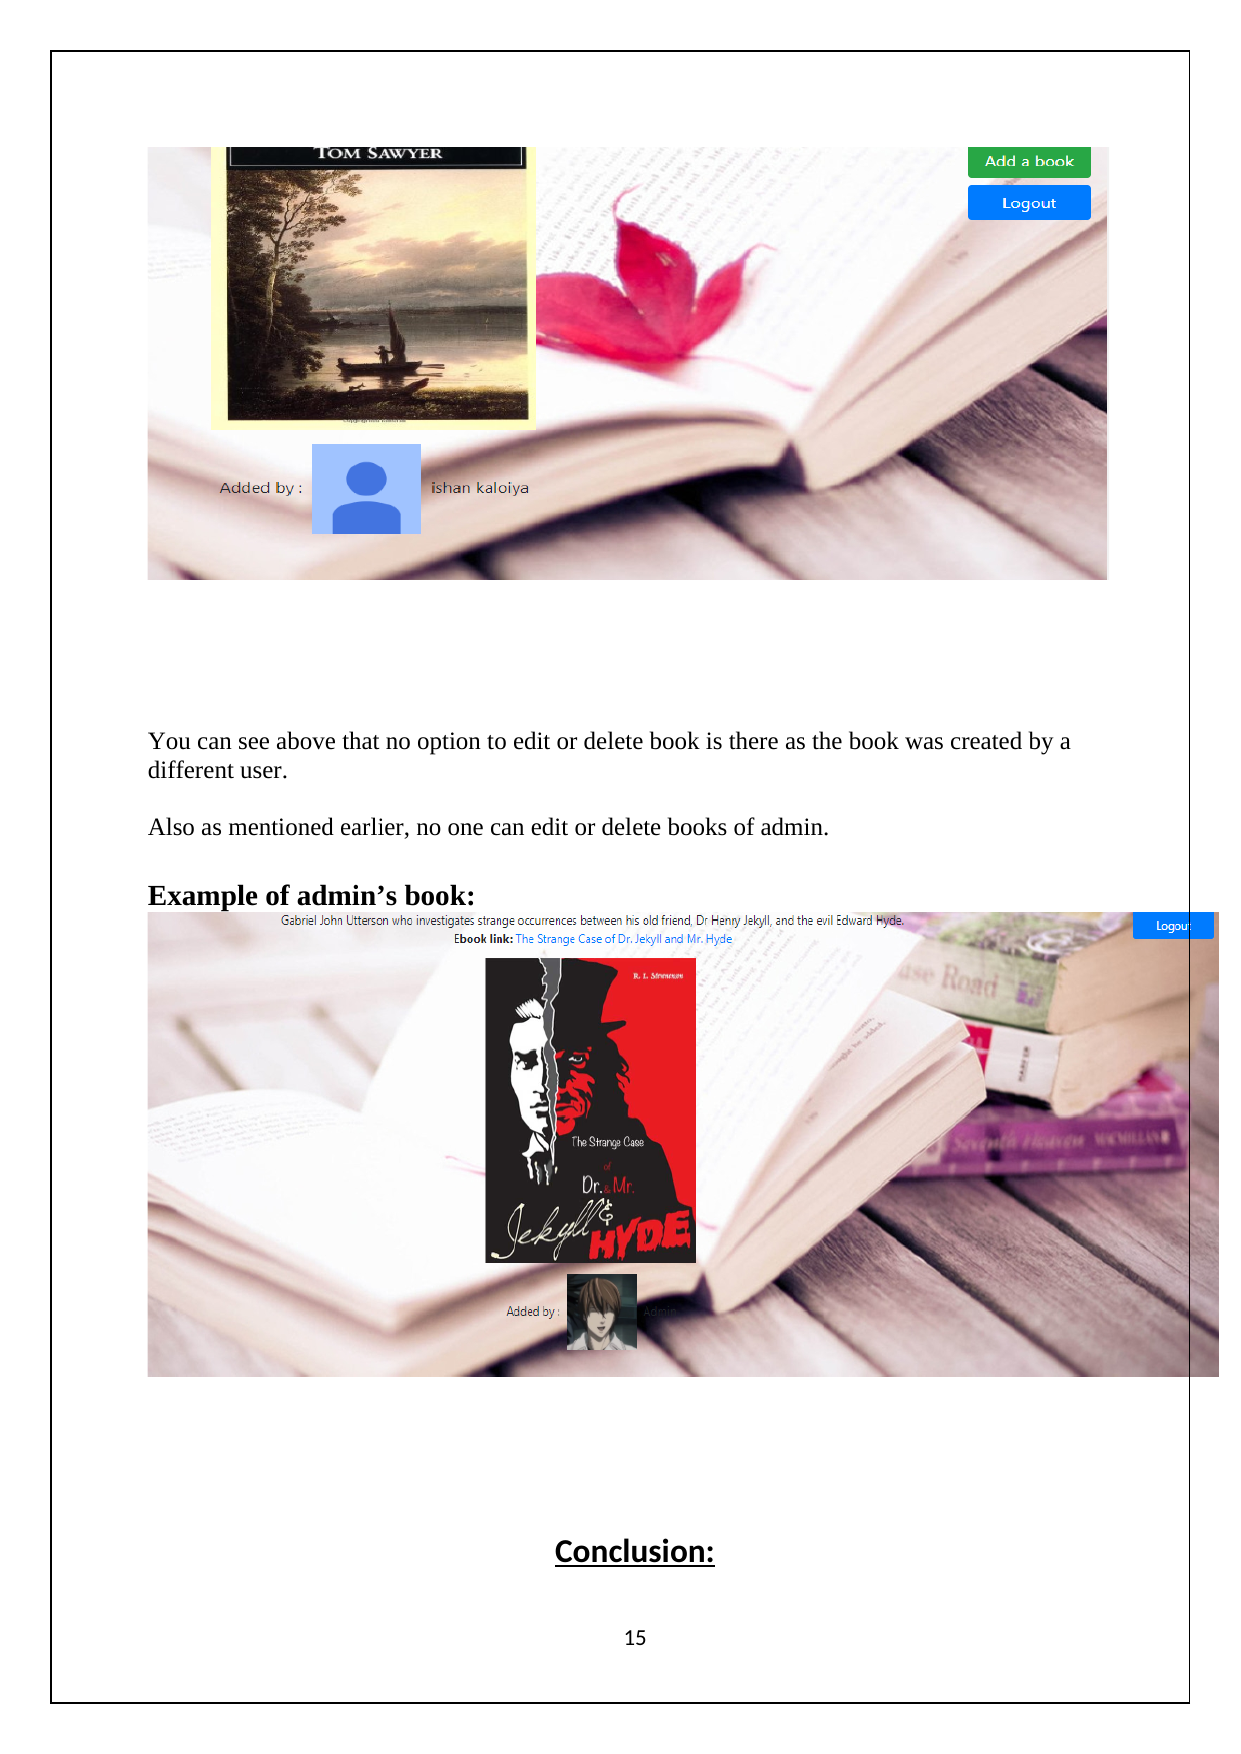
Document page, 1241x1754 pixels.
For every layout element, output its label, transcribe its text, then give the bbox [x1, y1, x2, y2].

text You can see above that no option to edit or delete book is there as the book was created by a different user. [148, 726, 1122, 783]
text Example of admin’s book: [148, 879, 1122, 912]
text Conclusion: [148, 1530, 1122, 1570]
picture [1190, 912, 1219, 1377]
picture [147, 147, 1110, 580]
picture [147, 912, 1189, 1377]
text Also as mentioned earlier, no one can edit or delete books of admin. [148, 812, 1122, 841]
